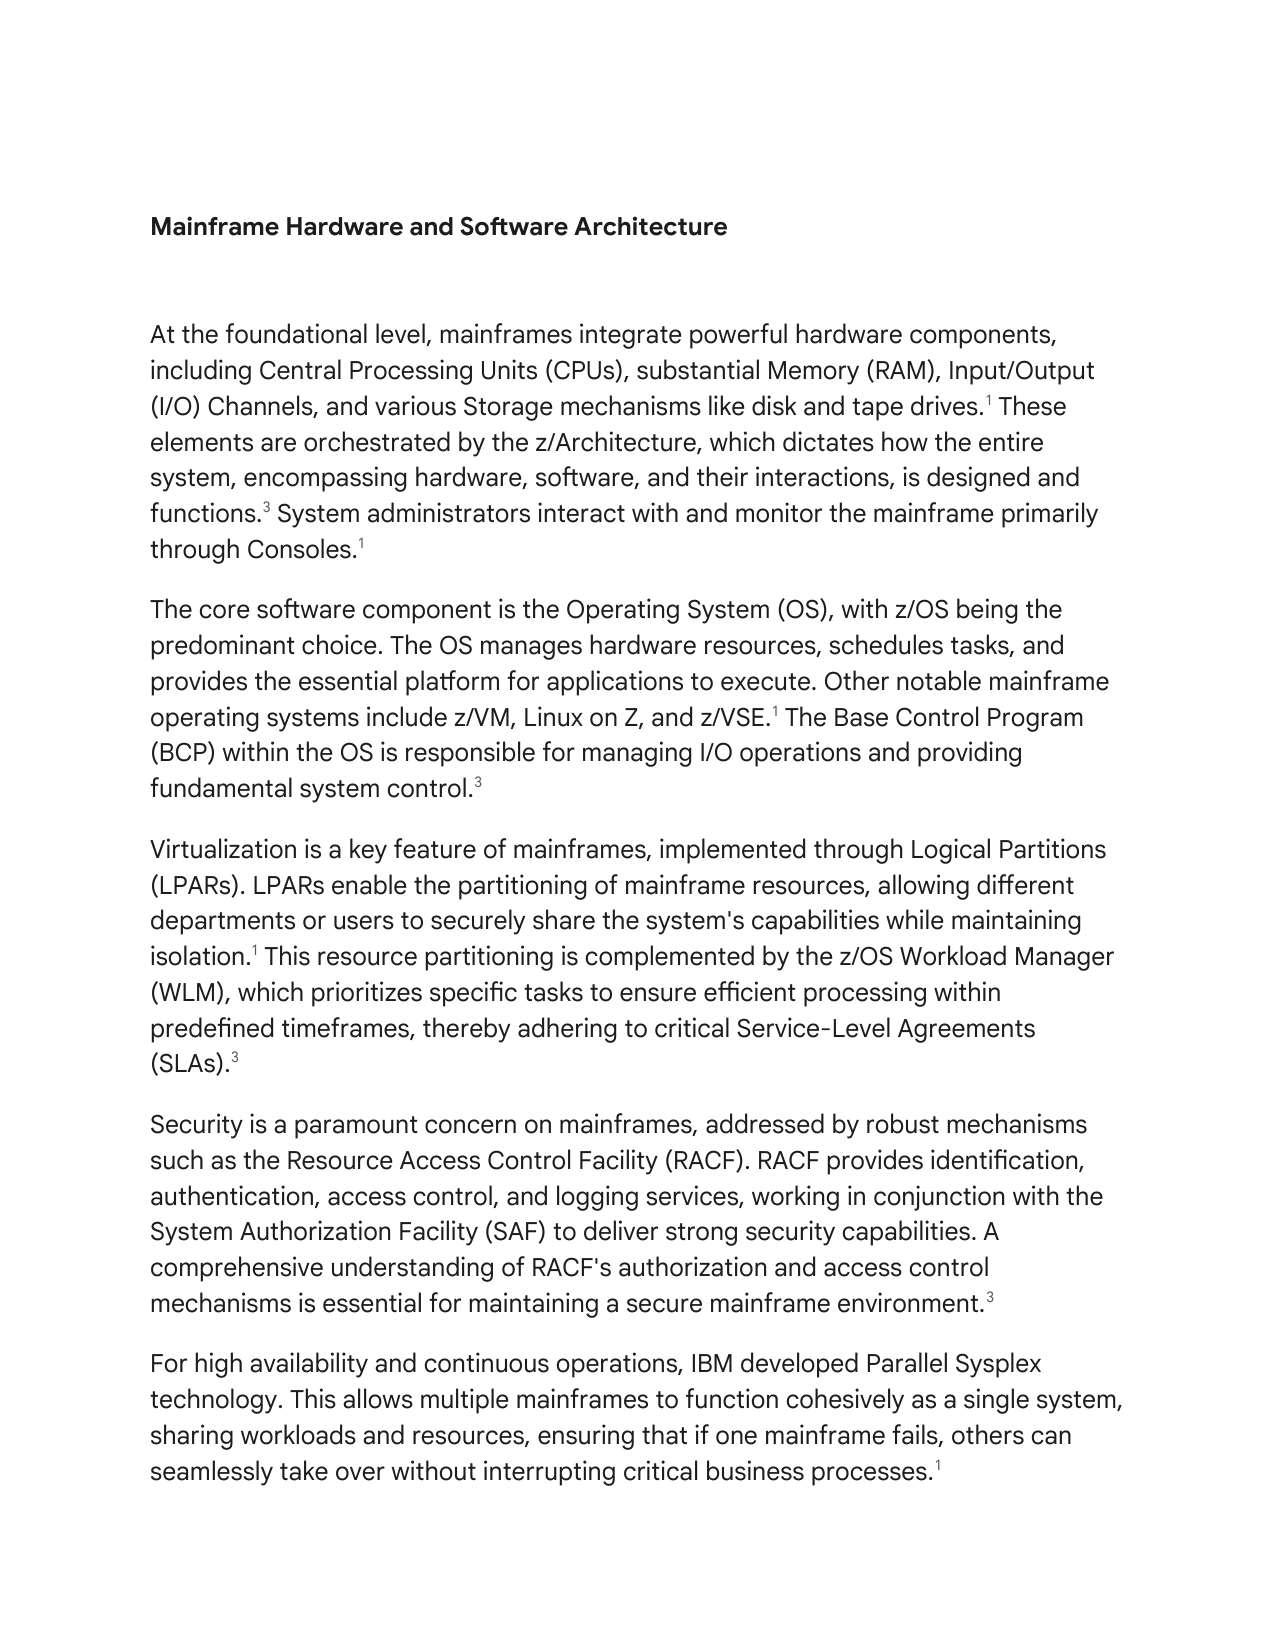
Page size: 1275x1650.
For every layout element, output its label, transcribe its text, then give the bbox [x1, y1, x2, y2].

text The core software component is the Operating System (OS), with z/OS being the predominant choice. The OS manages hardware resources, schedules tasks, and provides the essential platform for applications to execute. Other notable mainframe operating systems include z/VM, Linux on Z, and z/VSE.1 The Base Control Program (BCP) within the OS is responsible for managing I/O operations and providing fundamental system control.3 [150, 595, 1125, 805]
text For high availability and continuous operations, IBM developed Parallel Sysplex technology. This allows multiple mainframes to function cohesively as a single system, sharing workloads and resources, ensuring that if one mainframe fails, others can seamlessly take over without interrupting critical business processes.1 [150, 1349, 1125, 1487]
text At the foundational level, mainframes integrate powerful hardware components, including Central Processing Units (CPUs), substantial Memory (RAM), Input/Output (I/O) Channels, and various Storage mechanisms like disk and tape drives.1 These elements are orchestrated by the z/Architecture, which dictates how the entire system, encompassing hardware, software, and their interactions, is designed and functions.3 System administrators interact with and monitor the mainframe primarily through Consoles.1 [150, 320, 1125, 565]
text Security is a paramount concern on mainframes, addressed by robust mechanisms such as the Resource Access Control Facility (RACF). RACF provides identification, authentication, access control, and logging services, working in conjunction with the System Authorization Facility (SAF) to deliver strong security capabilities. A comprehensive understanding of RACF's authorization and access control mechanisms is essential for maintaining a secure mainframe environment.3 [150, 1109, 1125, 1319]
text Virtualization is a key feature of mainframes, implemented through Logical Partitions (LPARs). LPARs enable the partitioning of mainframe resources, allowing different departments or users to securely share the system's capabilities while maintaining isolation.1 This resource partitioning is complemented by the z/OS Workload Manager (WLM), which prioritizes specific tasks to ensure efficient processing within predefined timeframes, thereby adhering to critical Service-Level Agreements (SLAs).3 [150, 834, 1125, 1080]
subtitle Mainframe Hardware and Software Architecture [150, 211, 1125, 242]
